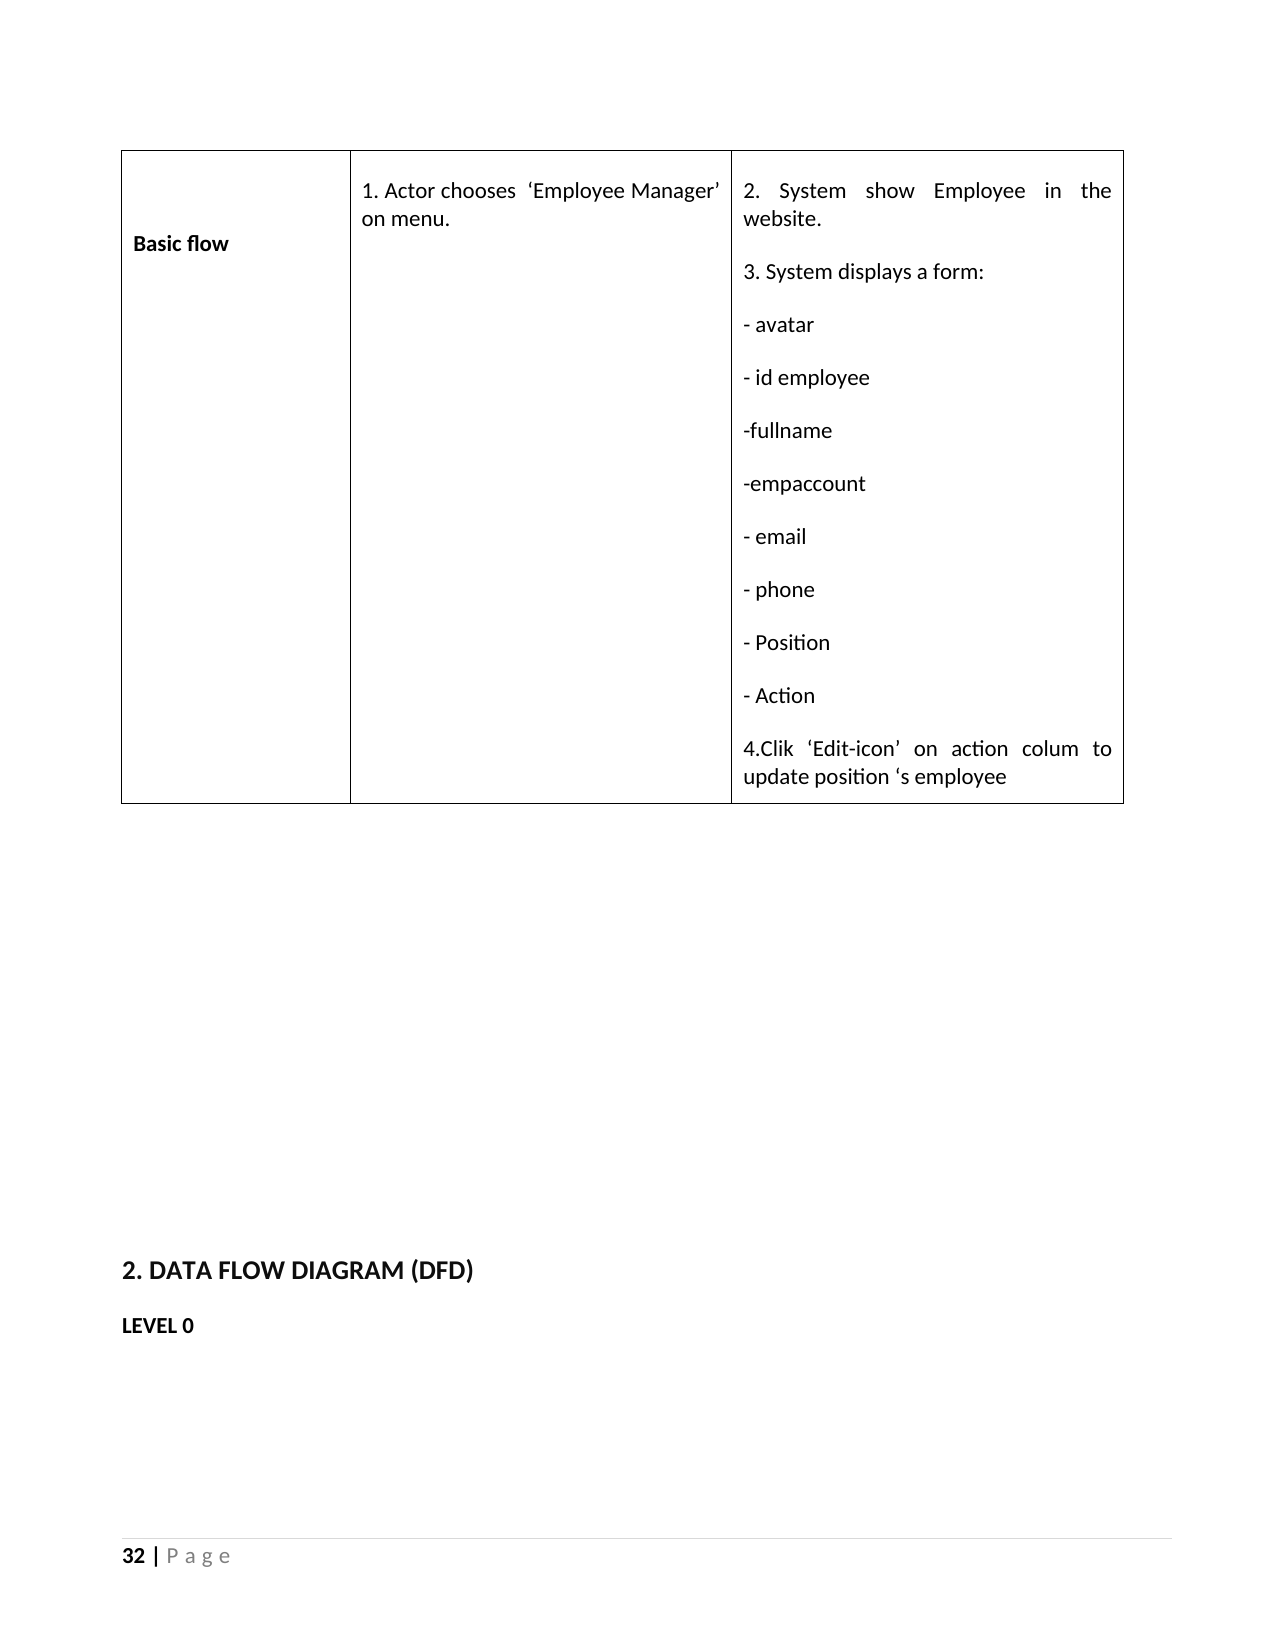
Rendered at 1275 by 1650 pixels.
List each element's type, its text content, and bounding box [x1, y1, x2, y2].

table_cell 1. Actor chooses ‘Employee Manager’ on menu. [351, 151, 731, 803]
subtitle DATA FLOW DIAGRAM (DFD) [122, 1253, 1172, 1286]
text LEVEL 0 [122, 1311, 1172, 1339]
table_cell Basic flow [122, 151, 350, 803]
table_cell 2. System show Employee in the website. 3. System displays a form: - avatar - id employee -fullname -empaccount - email - phone - Position - Action 4.Clik ‘Edit-icon’ on action colum to update position ‘s employee [732, 151, 1123, 803]
